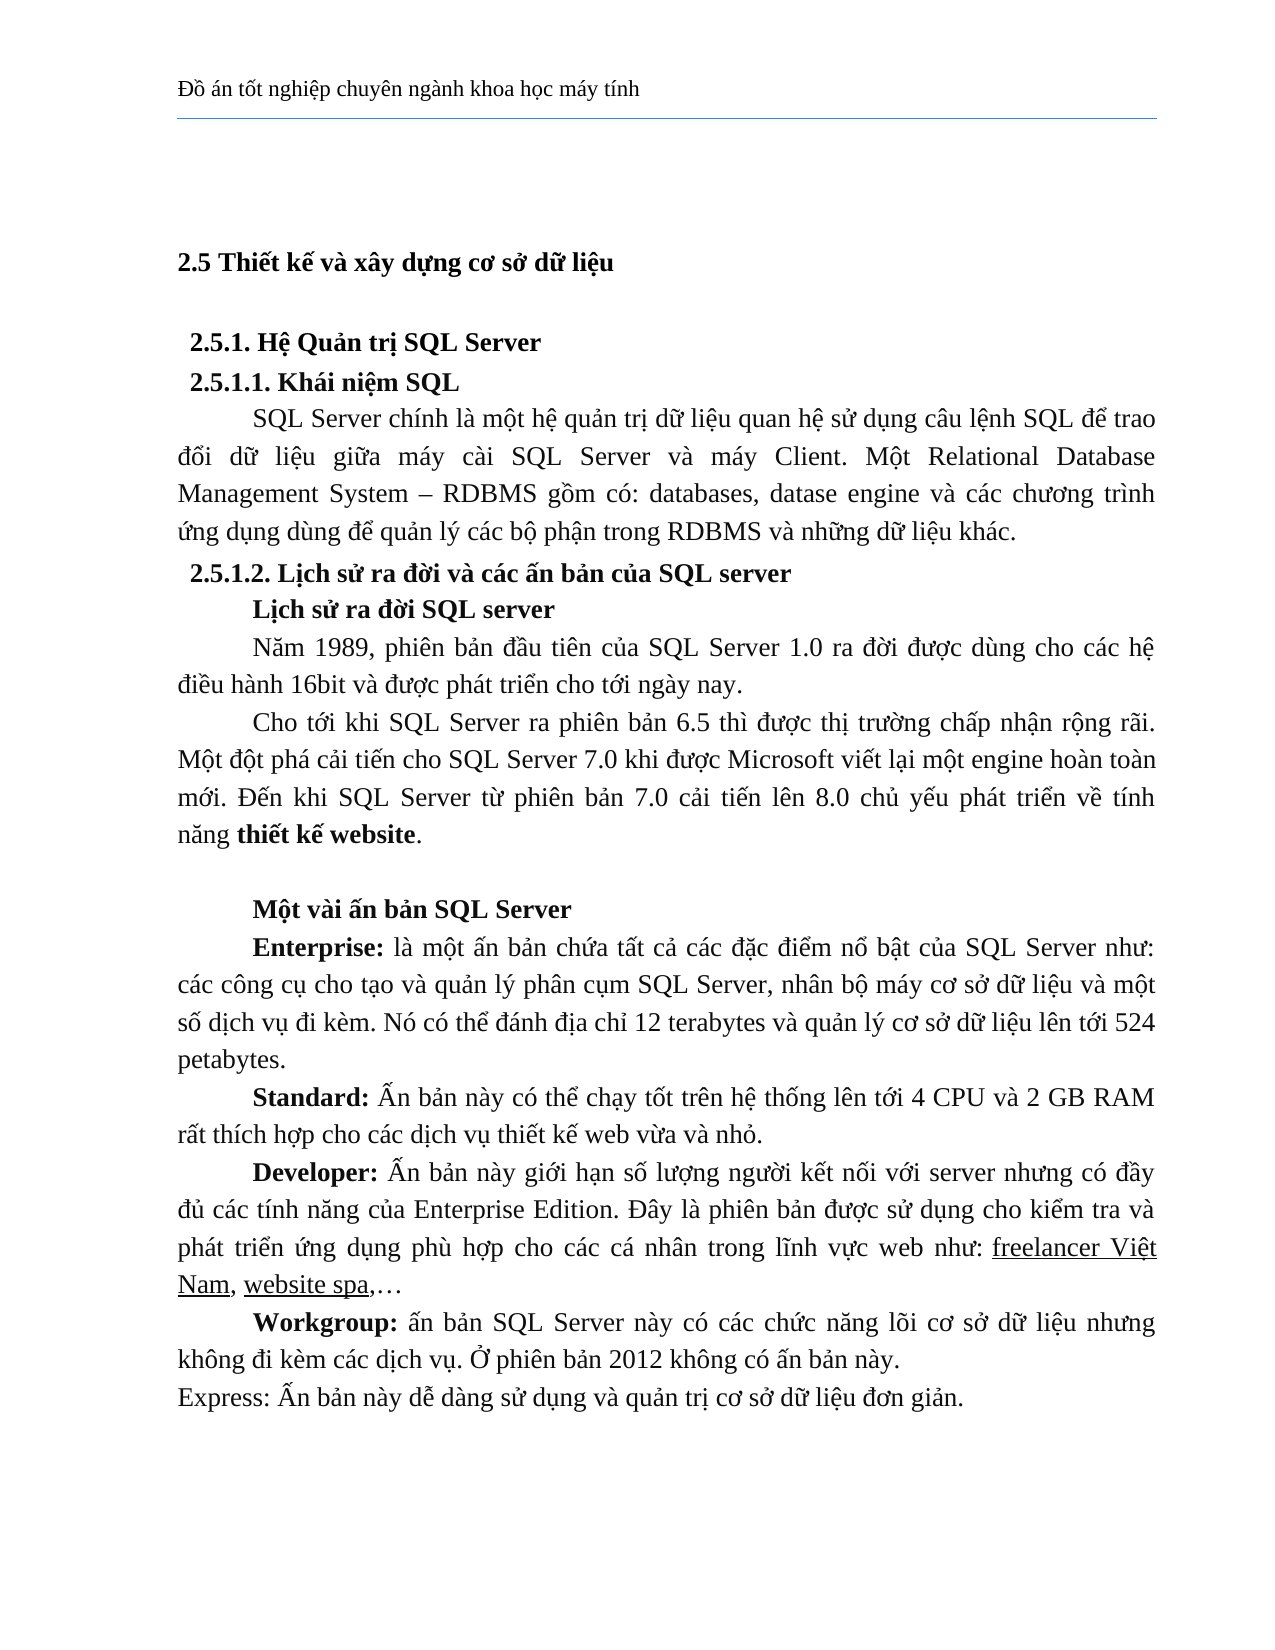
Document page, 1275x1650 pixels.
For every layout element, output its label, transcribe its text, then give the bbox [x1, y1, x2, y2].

text Workgroup: ấn bản SQL Server này có các chức năng lõi cơ sở dữ liệu nhưng không đi kèm các dịch vụ. Ở phiên bản 2012 không có ấn bản này. [177, 1301, 1157, 1376]
text Developer: Ấn bản này giới hạn số lượng người kết nối với server nhưng có đầy đủ các tính năng của Enterprise Edition. Đây là phiên bản được sử dụng cho kiểm tra và phát triển ứng dụng phù hợp cho các cá nhân trong lĩnh vực web như: freelancer Việt Nam, website spa,… [177, 1151, 1157, 1301]
text Enterprise: là một ấn bản chứa tất cả các đặc điểm nổ bật của SQL Server như: các công cụ cho tạo và quản lý phân cụm SQL Server, nhân bộ máy cơ sở dữ liệu và một số dịch vụ đi kèm. Nó có thể đánh địa chỉ 12 terabytes và quản lý cơ sở dữ liệu lên tới 524 petabytes. [177, 926, 1157, 1076]
text Năm 1989, phiên bản đầu tiên của SQL Server 1.0 ra đời được dùng cho các hệ điều hành 16bit và được phát triển cho tới ngày nay. [177, 626, 1157, 701]
text Standard: Ấn bản này có thể chạy tốt trên hệ thống lên tới 4 CPU và 2 GB RAM rất thích hợp cho các dịch vụ thiết kế web vừa và nhỏ. [177, 1076, 1157, 1151]
subtitle 2.5.1. Hệ Quản trị SQL Server [189, 326, 1157, 357]
text Cho tới khi SQL Server ra phiên bản 6.5 thì được thị trường chấp nhận rộng rãi. Một đột phá cải tiến cho SQL Server 7.0 khi được Microsoft viết lại một engine hoàn toàn mới. Đến khi SQL Server từ phiên bản 7.0 cải tiến lên 8.0 chủ yếu phát triển về tính năng thiết kế website. [177, 701, 1157, 851]
subtitle 2.5 Thiết kế và xây dựng cơ sở dữ liệu [177, 241, 1157, 278]
text Lịch sử ra đời SQL server [177, 588, 1157, 626]
subtitle 2.5.1.2. Lịch sử ra đời và các ấn bản của SQL server [189, 557, 1157, 588]
text SQL Server chính là một hệ quản trị dữ liệu quan hệ sử dụng câu lệnh SQL để trao đổi dữ liệu giữa máy cài SQL Server và máy Client. Một Relational Database Management System – RDBMS gồm có: databases, datase engine và các chương trình ứng dụng dùng để quản lý các bộ phận trong RDBMS và những dữ liệu khác. [177, 398, 1157, 548]
text Một vài ấn bản SQL Server [177, 888, 1157, 926]
text Express: Ấn bản này dễ dàng sử dụng và quản trị cơ sở dữ liệu đơn giản. [177, 1376, 1157, 1413]
subtitle 2.5.1.1. Khái niệm SQL [189, 367, 1157, 398]
